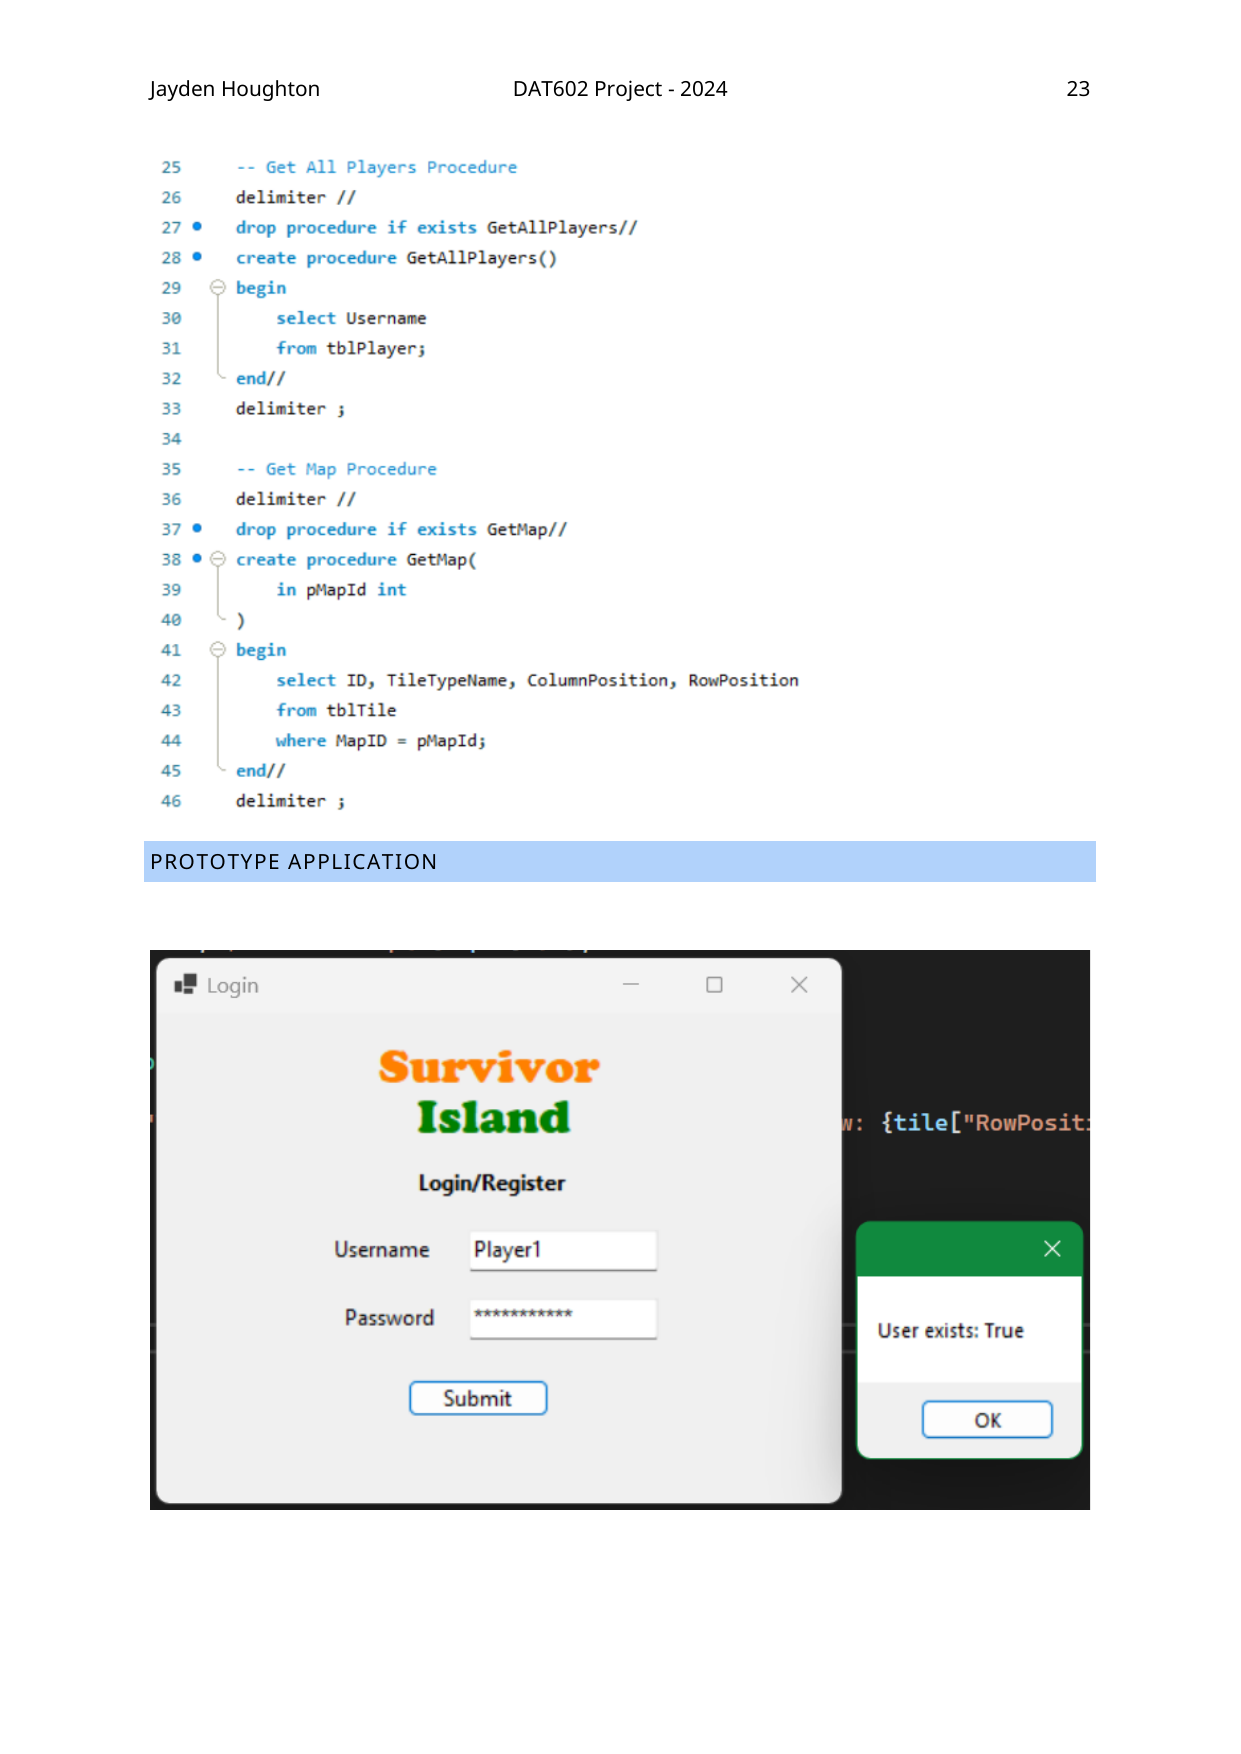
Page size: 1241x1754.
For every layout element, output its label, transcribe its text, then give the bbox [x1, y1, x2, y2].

picture [150, 150, 948, 816]
subtitle Prototype Application [150, 847, 1090, 876]
picture [150, 950, 1091, 1510]
